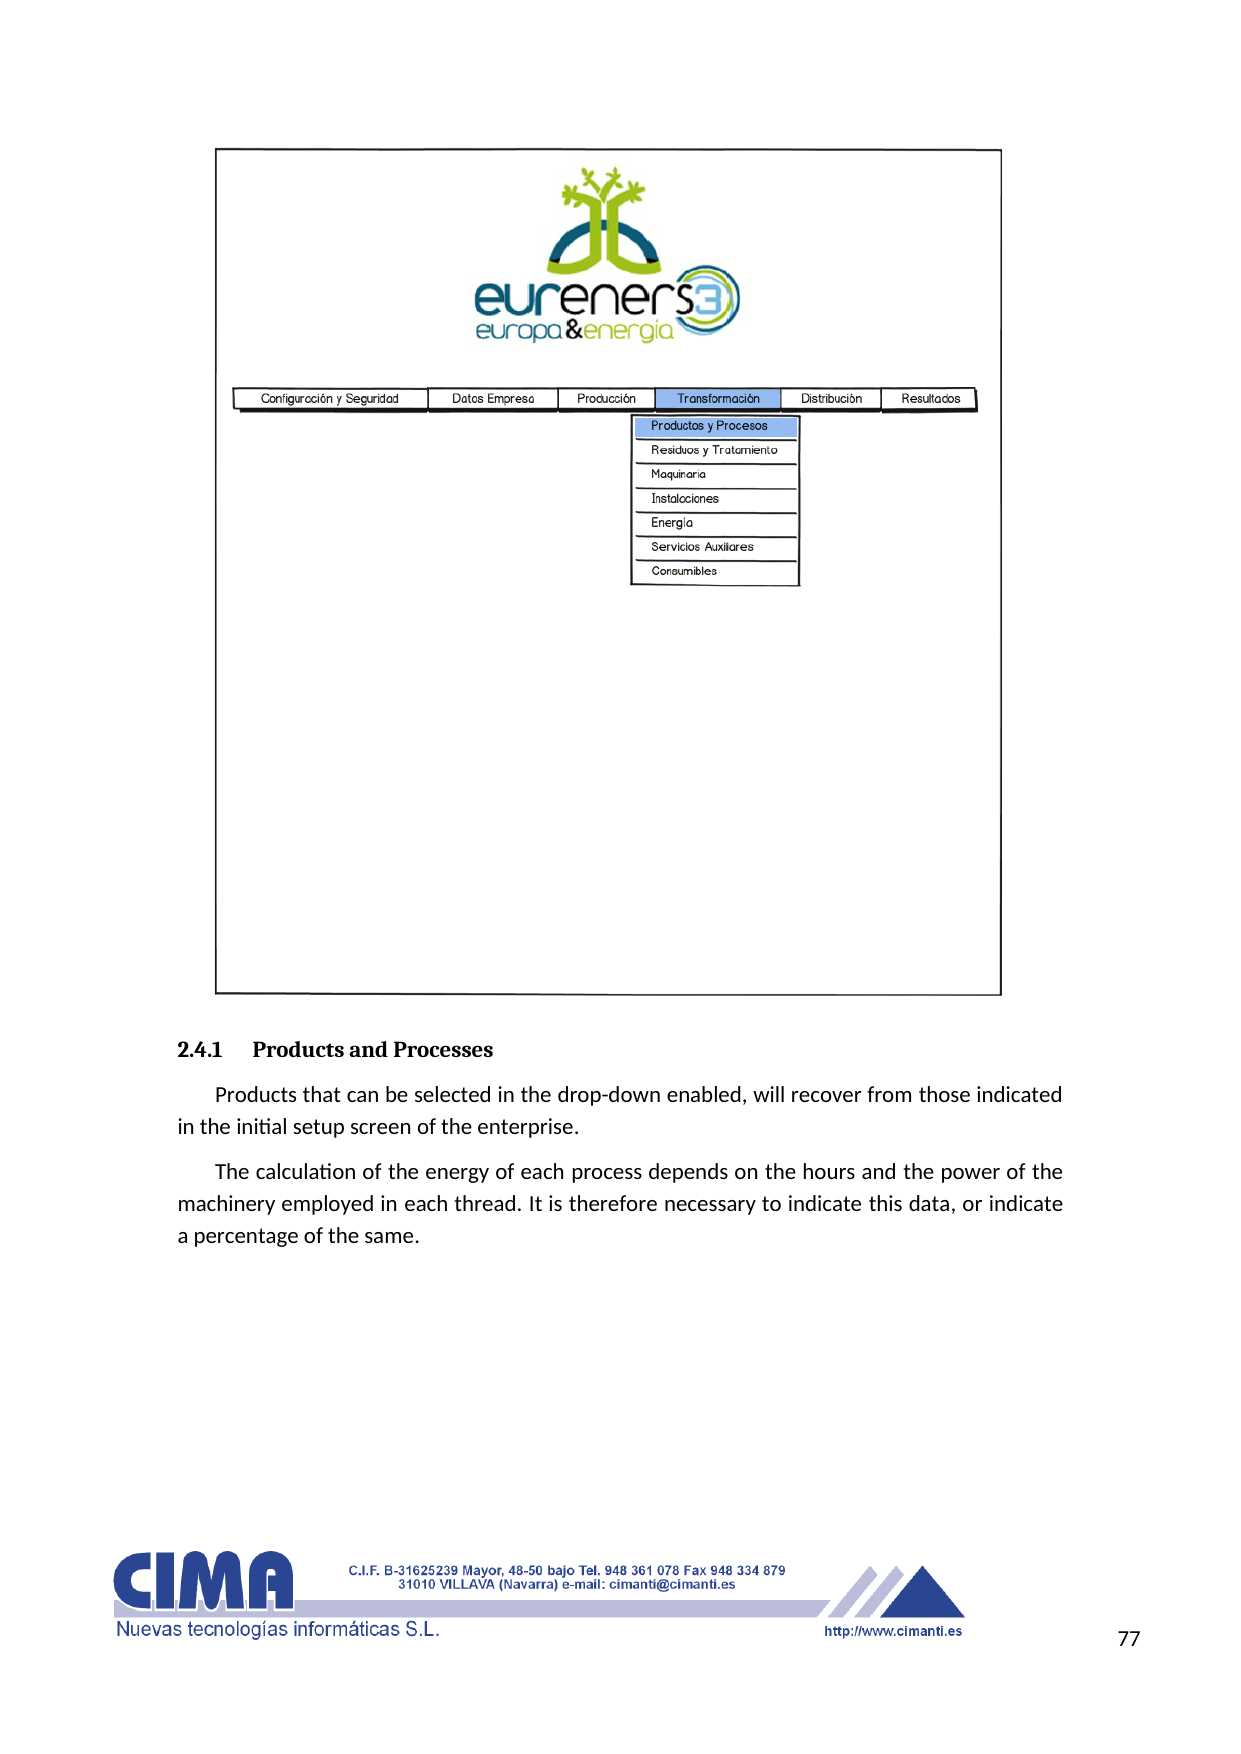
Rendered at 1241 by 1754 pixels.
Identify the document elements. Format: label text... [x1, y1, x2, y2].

picture [214, 147, 1003, 996]
subtitle Products and Processes [177, 1037, 1063, 1064]
text Products that can be selected in the drop-down enabled, will recover from those indicated in the initial setup screen of the enterprise. [177, 1080, 1063, 1140]
picture [99, 1534, 985, 1653]
text The calculation of the energy of each process depends on the hours and the power of the machinery employed in each thread. It is therefore necessary to indicate this data, or indicate a percentage of the same. [177, 1157, 1063, 1249]
